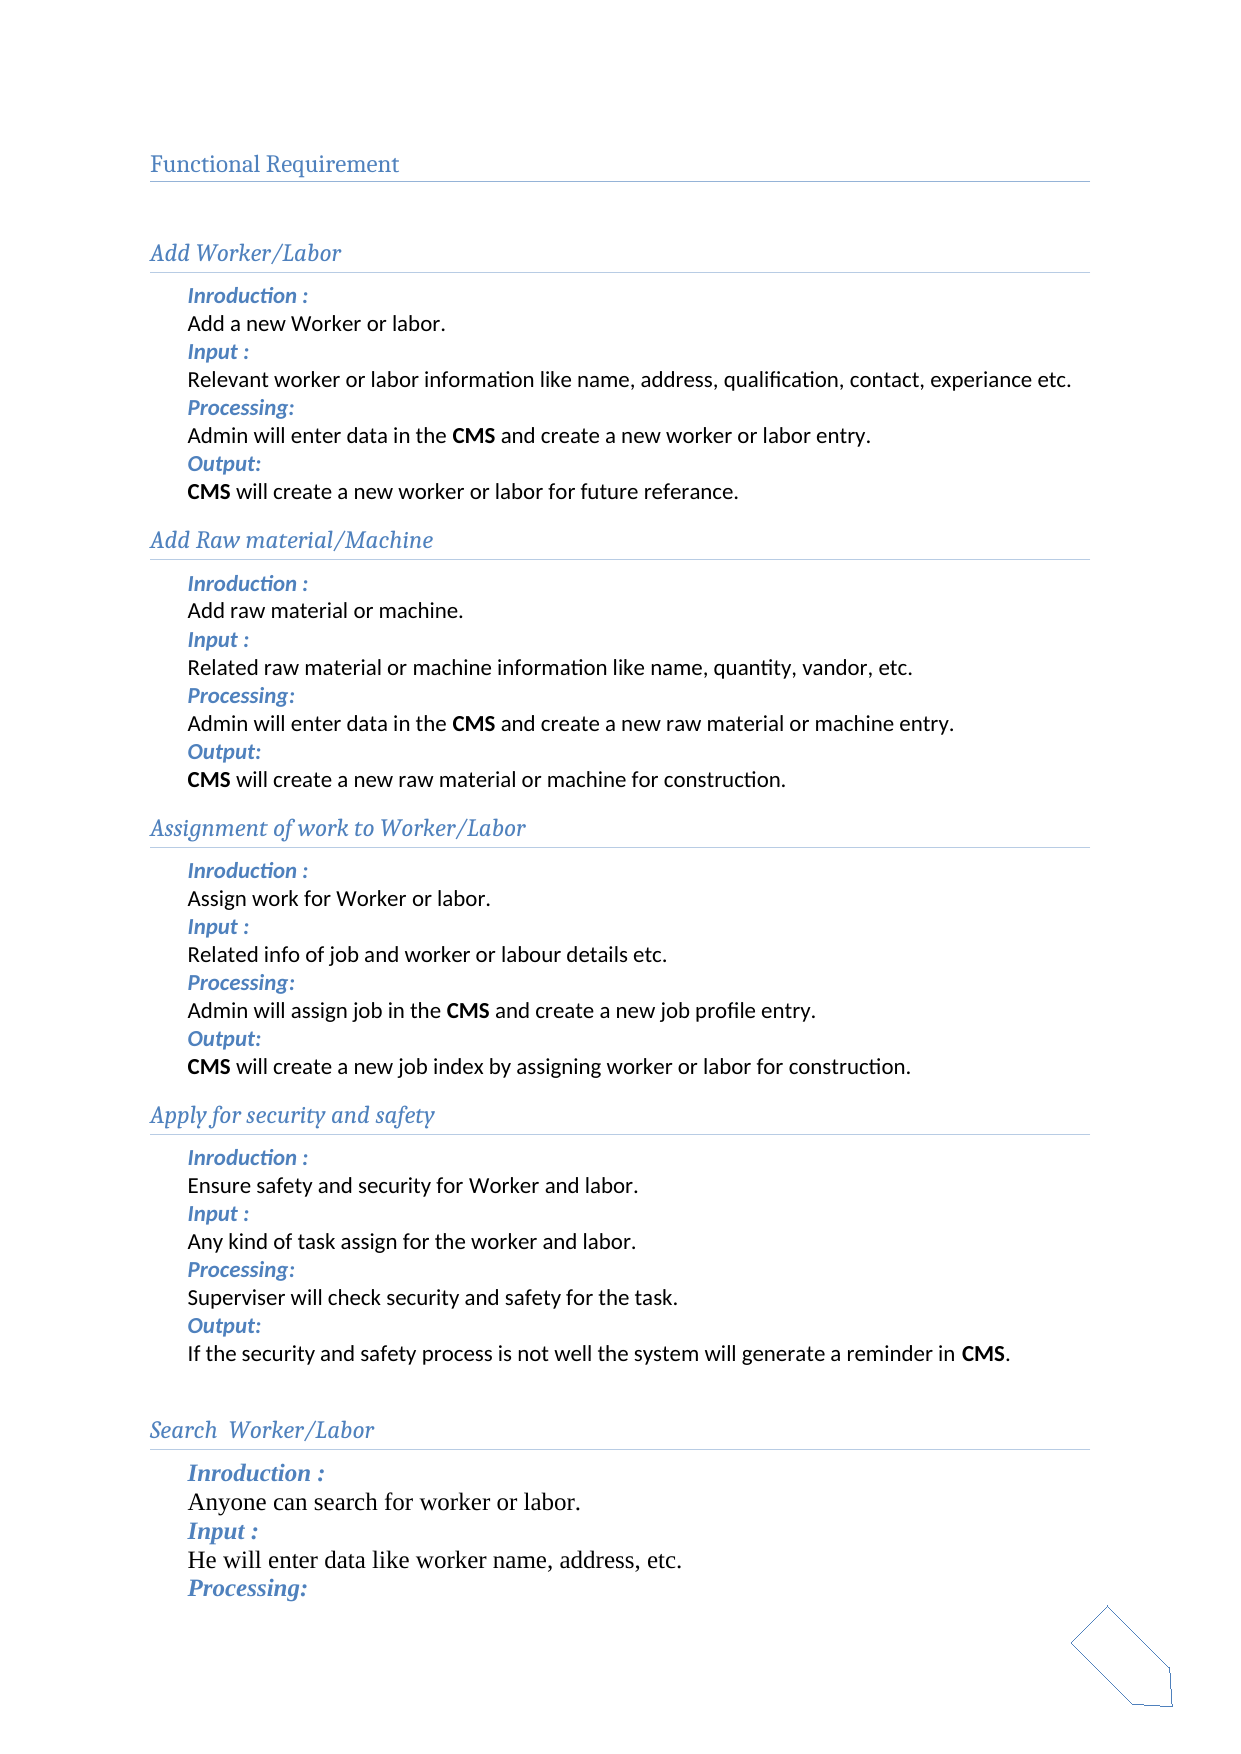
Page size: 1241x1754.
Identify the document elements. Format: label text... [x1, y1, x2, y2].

text Processing: [150, 681, 1090, 709]
text Inroduction : [150, 856, 1090, 884]
text Input : [150, 625, 1090, 653]
text Related raw material or machine information like name, quantity, vandor, etc. [150, 653, 1090, 681]
text Relevant worker or labor information like name, address, qualification, contact, experiance etc. [150, 365, 1090, 393]
text Output: [150, 1311, 1090, 1339]
text Admin will assign job in the CMS and create a new job profile entry. [150, 996, 1090, 1024]
text Superviser will check security and safety for the task. [150, 1283, 1090, 1311]
subtitle Search Worker/Labor [150, 1416, 1090, 1449]
text Processing: [150, 393, 1090, 421]
text He will enter data like worker name, address, etc. [150, 1545, 1090, 1573]
text Add raw material or machine. [150, 597, 1090, 625]
text Output: [150, 1024, 1090, 1052]
text Output: [150, 737, 1090, 765]
text Inroduction : [150, 1458, 1090, 1487]
text Admin will enter data in the CMS and create a new worker or labor entry. [150, 421, 1090, 449]
text Ensure safety and security for Worker and labor. [150, 1171, 1090, 1199]
text Admin will enter data in the CMS and create a new raw material or machine entry. [150, 709, 1090, 737]
subtitle Functional Requirement [150, 150, 1090, 181]
text CMS will create a new job index by assigning worker or labor for construction. [150, 1052, 1090, 1080]
text Output: [150, 449, 1090, 477]
text Inroduction : [150, 569, 1090, 597]
text Processing: [150, 968, 1090, 996]
text Input : [150, 1516, 1090, 1545]
text Any kind of task assign for the worker and labor. [150, 1227, 1090, 1255]
text Input : [150, 912, 1090, 940]
text If the security and safety process is not well the system will generate a reminder in CMS. [150, 1339, 1090, 1367]
subtitle Add Raw material/Machine [150, 526, 1090, 559]
text Input : [150, 1199, 1090, 1227]
text Related info of job and worker or labour details etc. [150, 940, 1090, 968]
subtitle Apply for security and safety [150, 1101, 1090, 1134]
text CMS will create a new worker or labor for future referance. [150, 477, 1090, 506]
text Processing: [150, 1573, 1090, 1602]
text CMS will create a new raw material or machine for construction. [150, 765, 1090, 793]
text Add a new Worker or labor. [150, 309, 1090, 337]
text Assign work for Worker or labor. [150, 884, 1090, 912]
text Inroduction : [150, 281, 1090, 309]
text Processing: [150, 1255, 1090, 1283]
text Input : [150, 337, 1090, 365]
text Inroduction : [150, 1143, 1090, 1171]
subtitle Add Worker/Labor [150, 239, 1090, 272]
text Anyone can search for worker or labor. [150, 1487, 1090, 1516]
subtitle Assignment of work to Worker/Labor [150, 814, 1090, 847]
